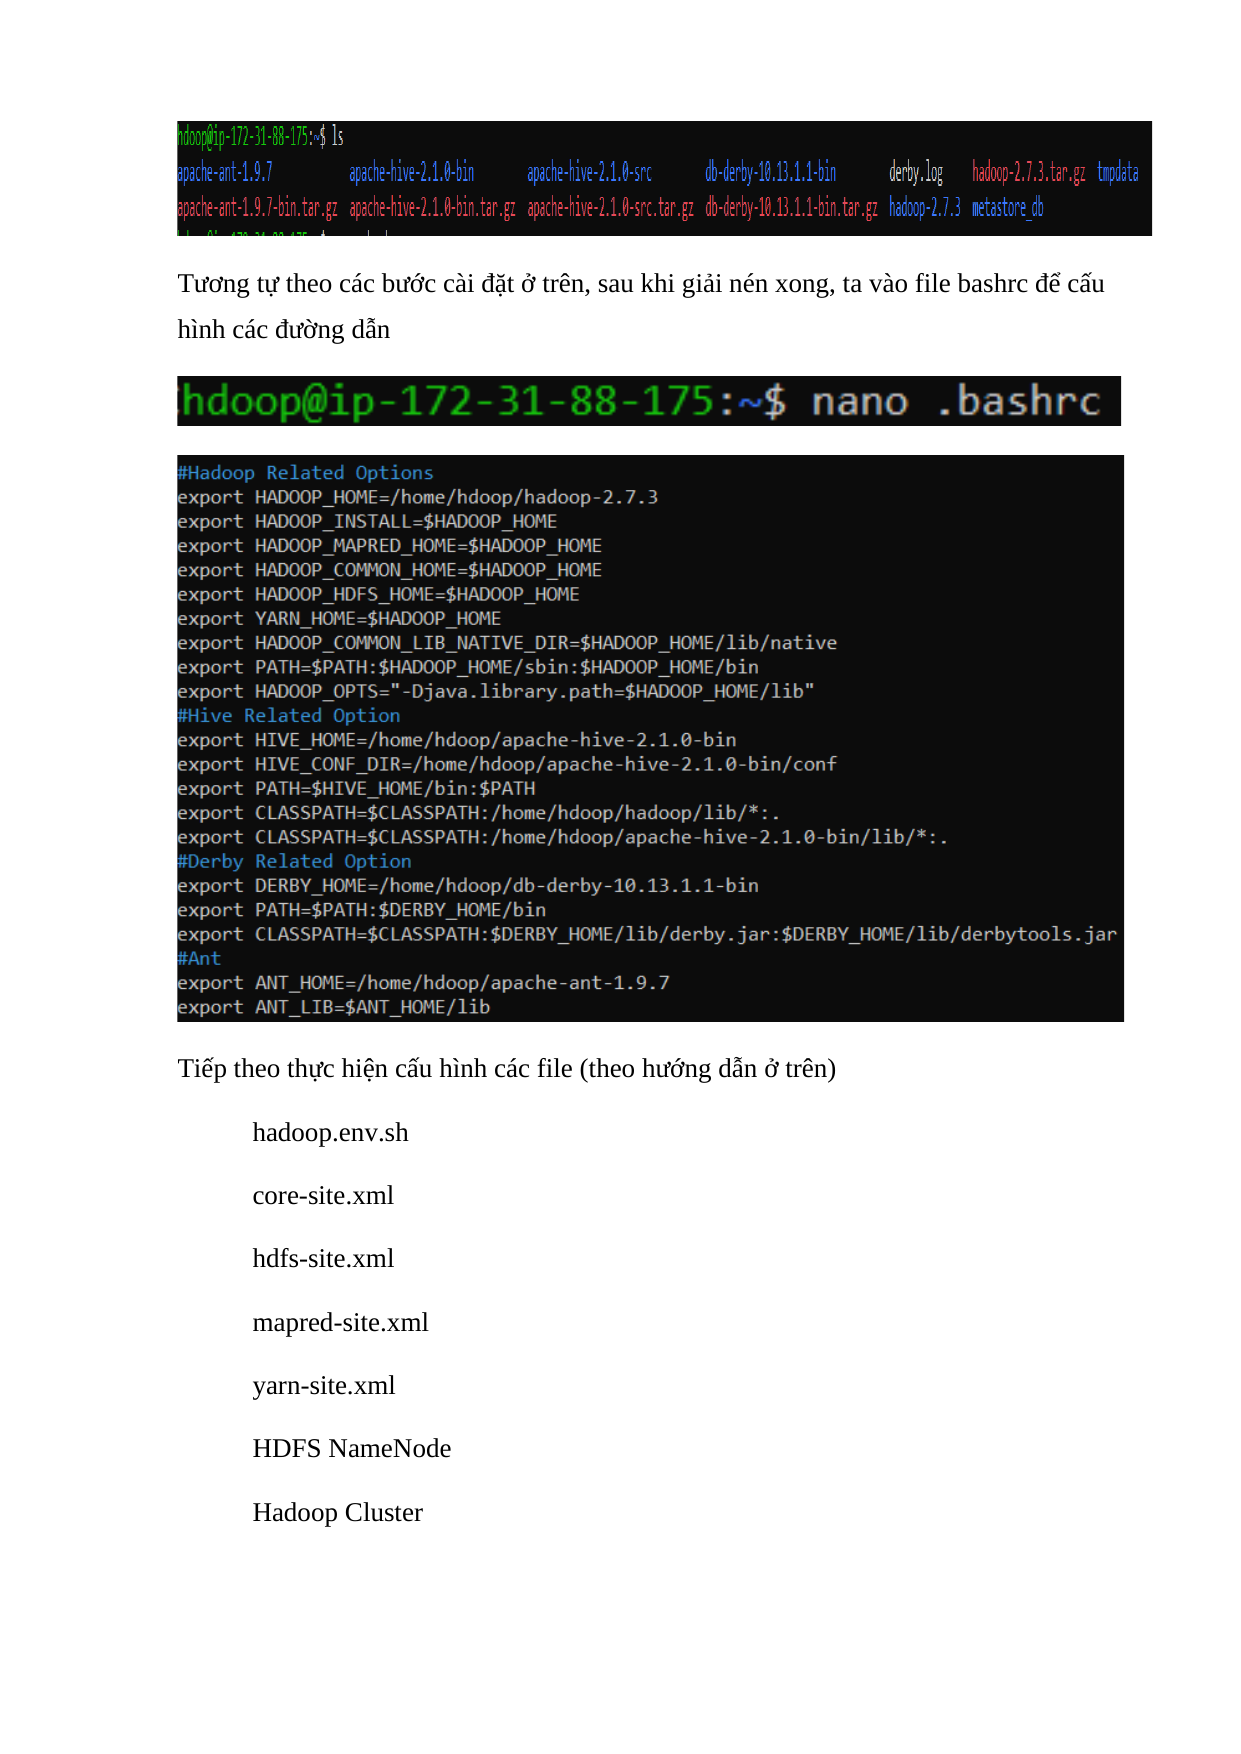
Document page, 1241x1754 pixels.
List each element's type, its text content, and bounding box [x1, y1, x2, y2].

text HDFS NameNode [177, 1433, 1122, 1464]
picture [177, 121, 1153, 236]
text hadoop.env.sh [177, 1116, 1122, 1147]
text hdfs-site.xml [177, 1243, 1122, 1274]
text mapred-site.xml [177, 1306, 1122, 1337]
text yarn-site.xml [177, 1369, 1122, 1400]
picture [177, 376, 1122, 426]
text core-site.xml [177, 1179, 1122, 1210]
text Hadoop Cluster [177, 1496, 1122, 1527]
picture [177, 455, 1125, 1022]
text Tiếp theo thực hiện cấu hình các file (theo hướng dẫn ở trên) [177, 1053, 1122, 1084]
text Tương tự theo các bước cài đặt ở trên, sau khi giải nén xong, ta vào file bashrc để cấu hình các đường dẫn [177, 267, 1122, 344]
